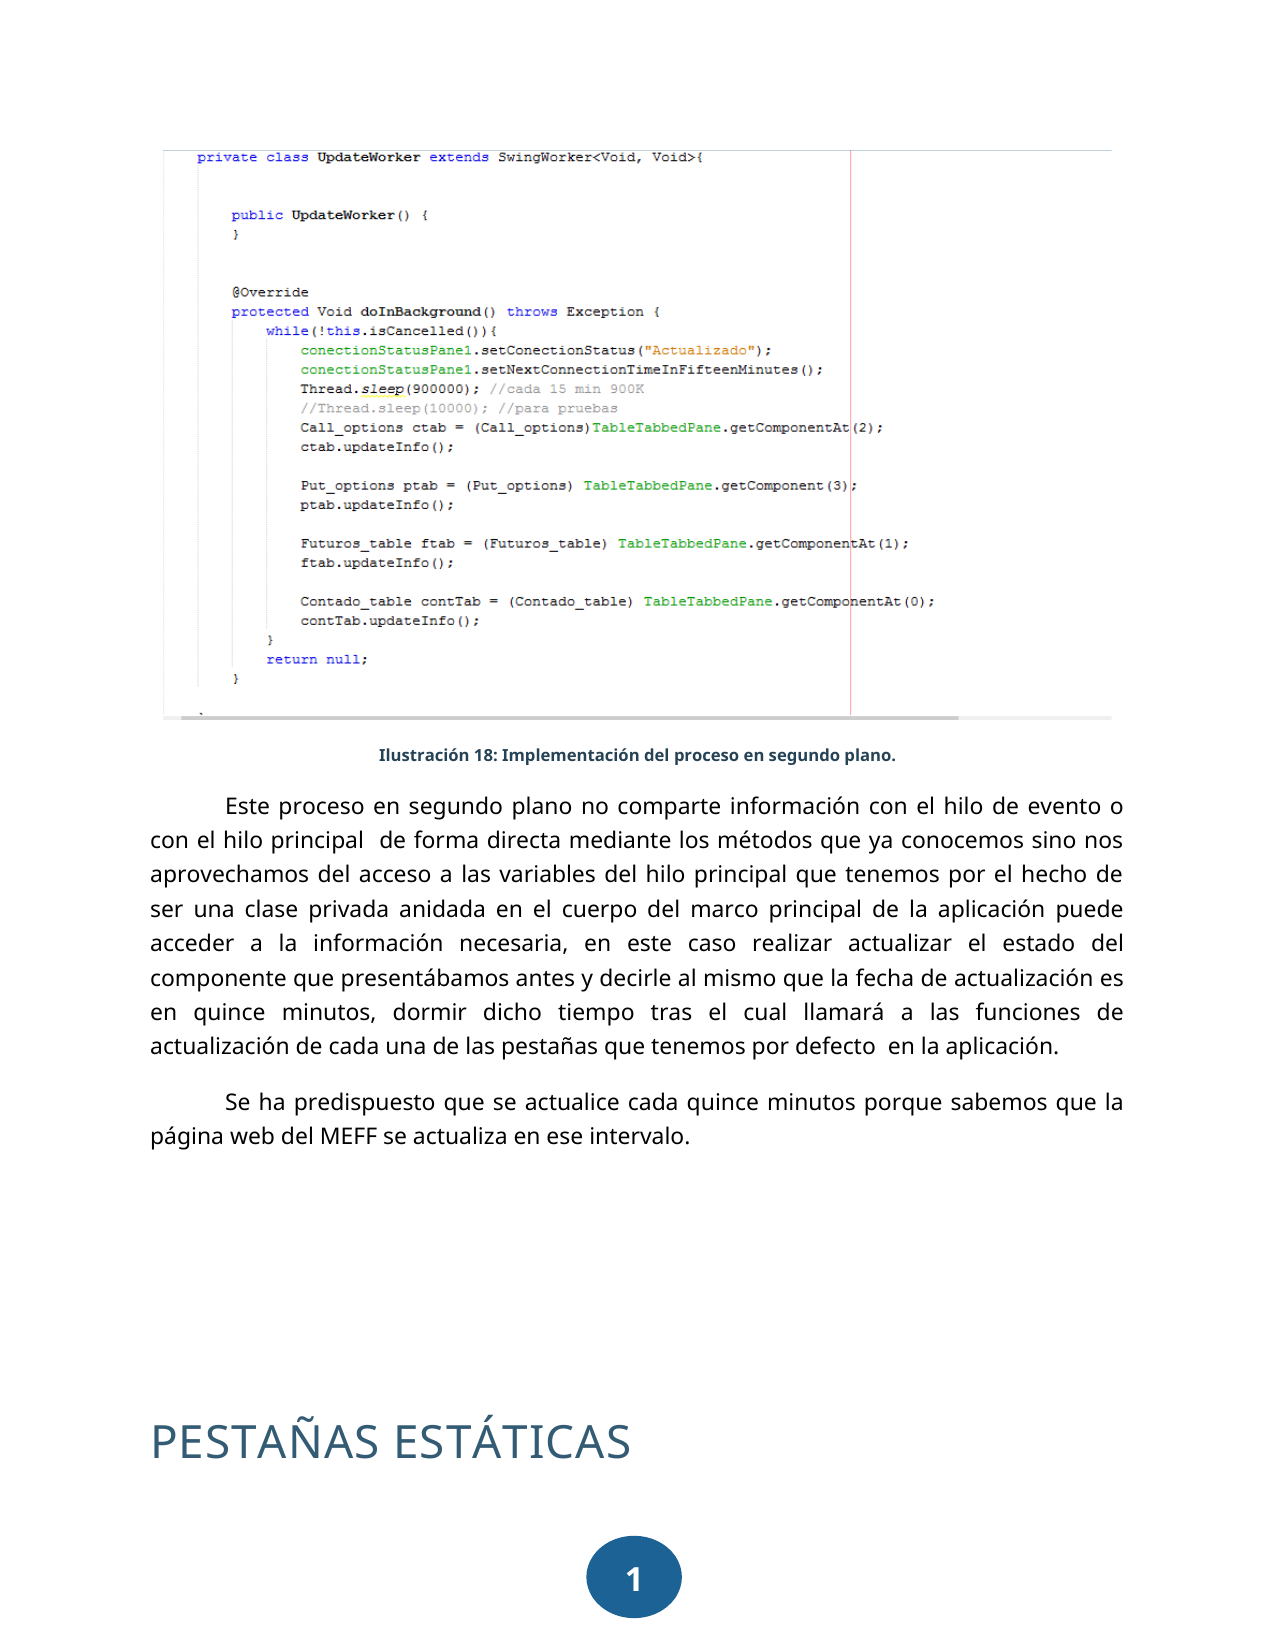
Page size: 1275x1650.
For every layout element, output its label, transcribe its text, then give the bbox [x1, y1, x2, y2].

text Ilustración 18: Implementación del proceso en segundo plano. [150, 744, 1125, 767]
text Este proceso en segundo plano no comparte información con el hilo de evento o con el hilo principal de forma directa mediante los métodos que ya conocemos sino nos aprovechamos del acceso a las variables del hilo principal que tenemos por el hecho de ser una clase privada anidada en el cuerpo del marco principal de la aplicación puede acceder a la información necesaria, en este caso realizar actualizar el estado del componente que presentábamos antes y decirle al mismo que la fecha de actualización es en quince minutos, dormir dicho tiempo tras el cual llamará a las funciones de actualización de cada una de las pestañas que tenemos por defecto en la aplicación. [150, 789, 1125, 1061]
title pestañas estáticas [150, 1409, 1125, 1472]
picture [163, 150, 1112, 720]
text Se ha predispuesto que se actualice cada quince minutos porque sabemos que la página web del MEFF se actualiza en ese intervalo. [150, 1085, 1125, 1151]
